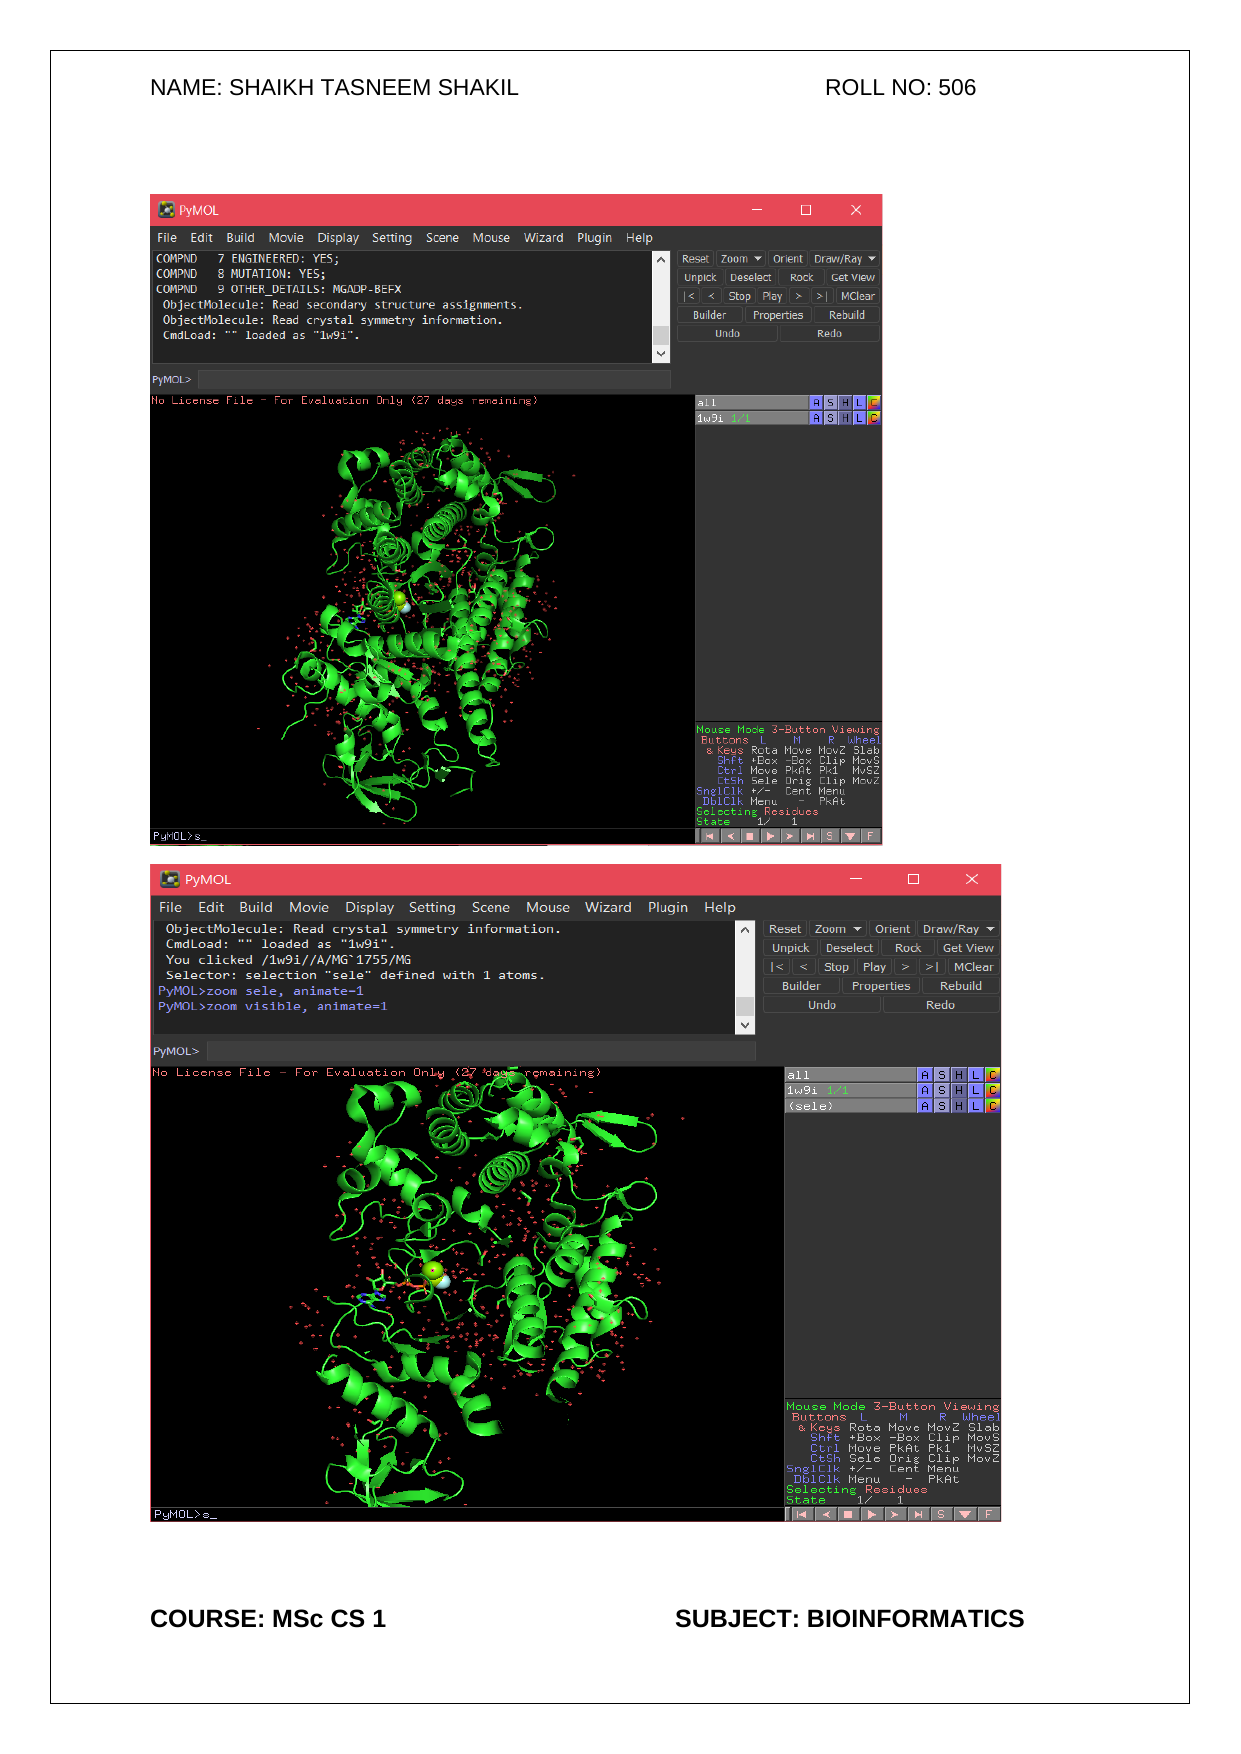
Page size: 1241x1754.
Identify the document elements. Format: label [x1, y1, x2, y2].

picture [150, 864, 1002, 1522]
picture [150, 194, 883, 846]
